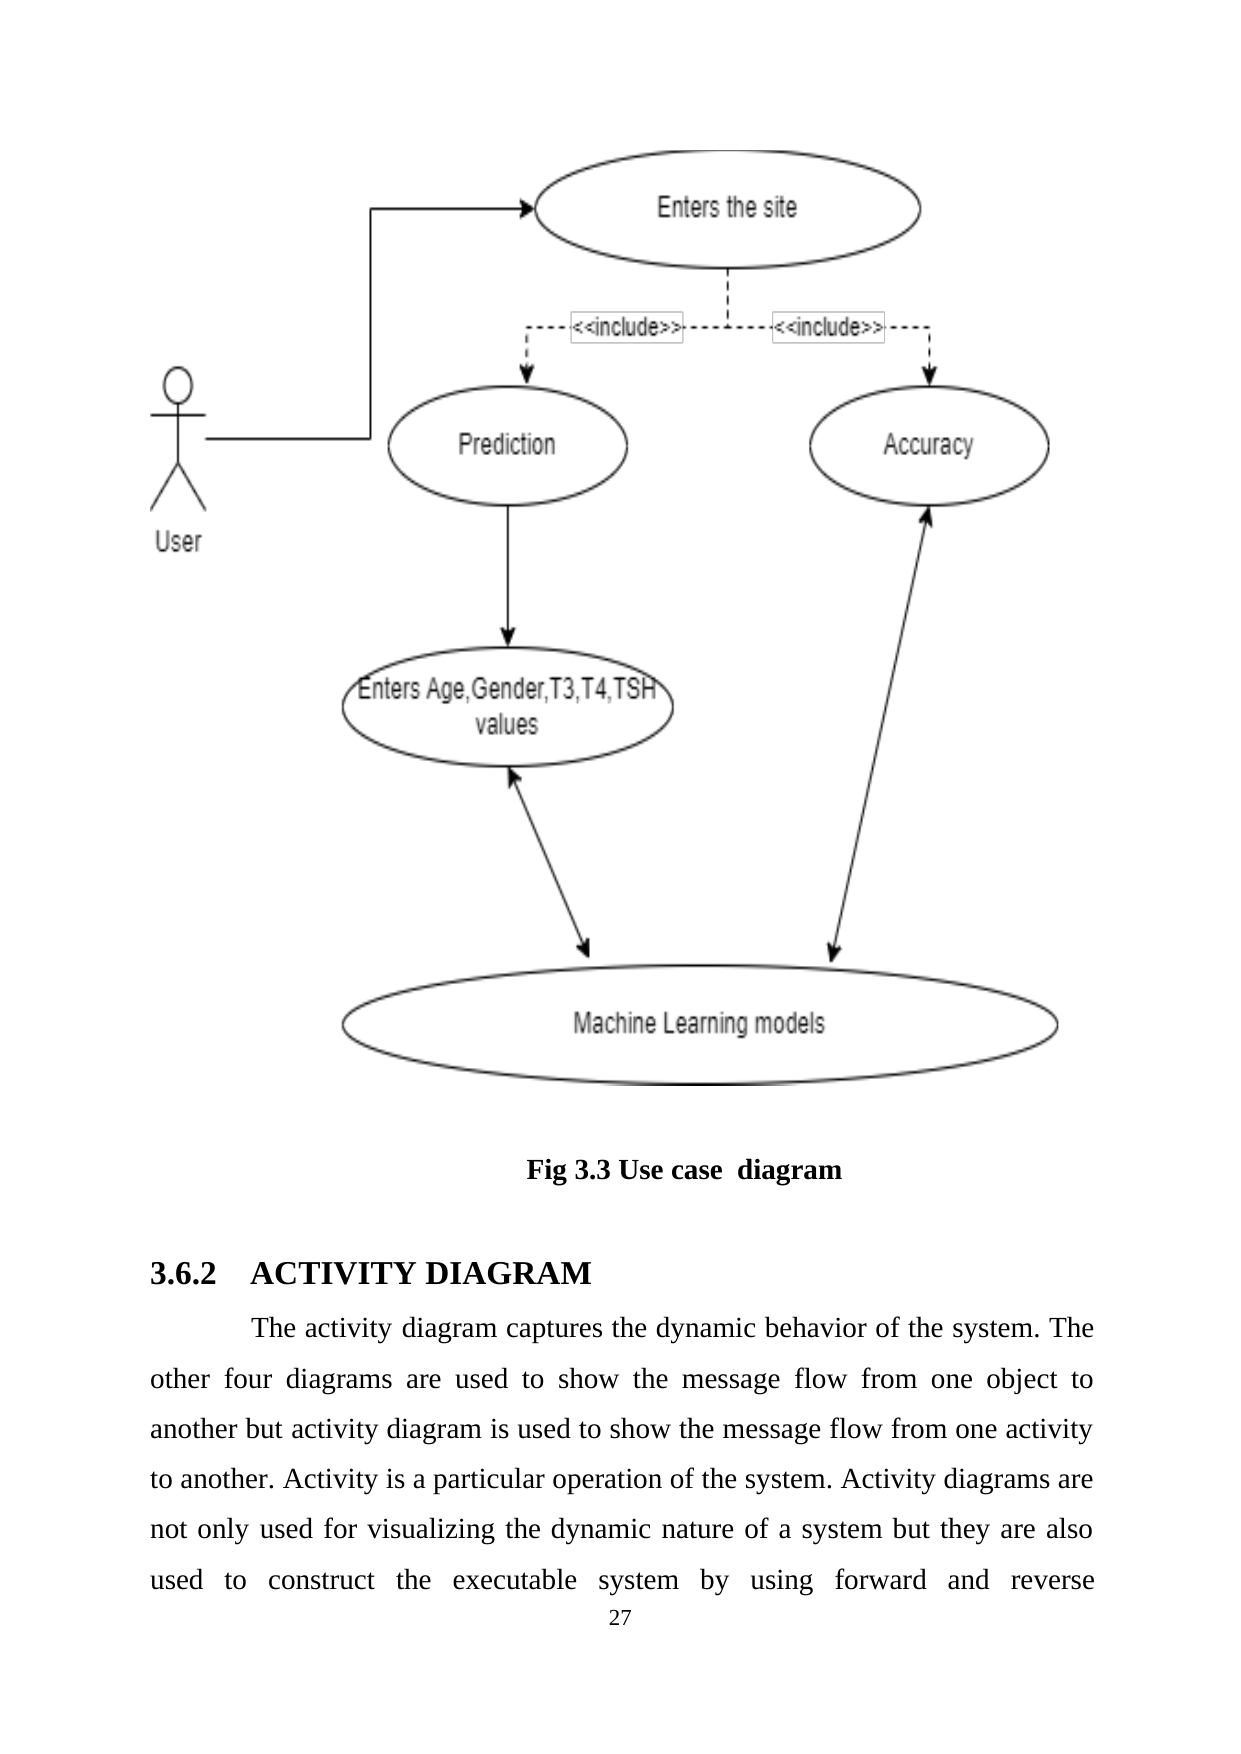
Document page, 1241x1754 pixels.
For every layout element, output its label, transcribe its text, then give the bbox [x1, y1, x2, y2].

text Fig 3.3 Use case diagram [150, 1152, 1094, 1186]
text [150, 1310, 1094, 1596]
subtitle 3.6.2 ACTIVITY DIAGRAM [150, 1253, 1094, 1291]
picture [150, 150, 1059, 1086]
